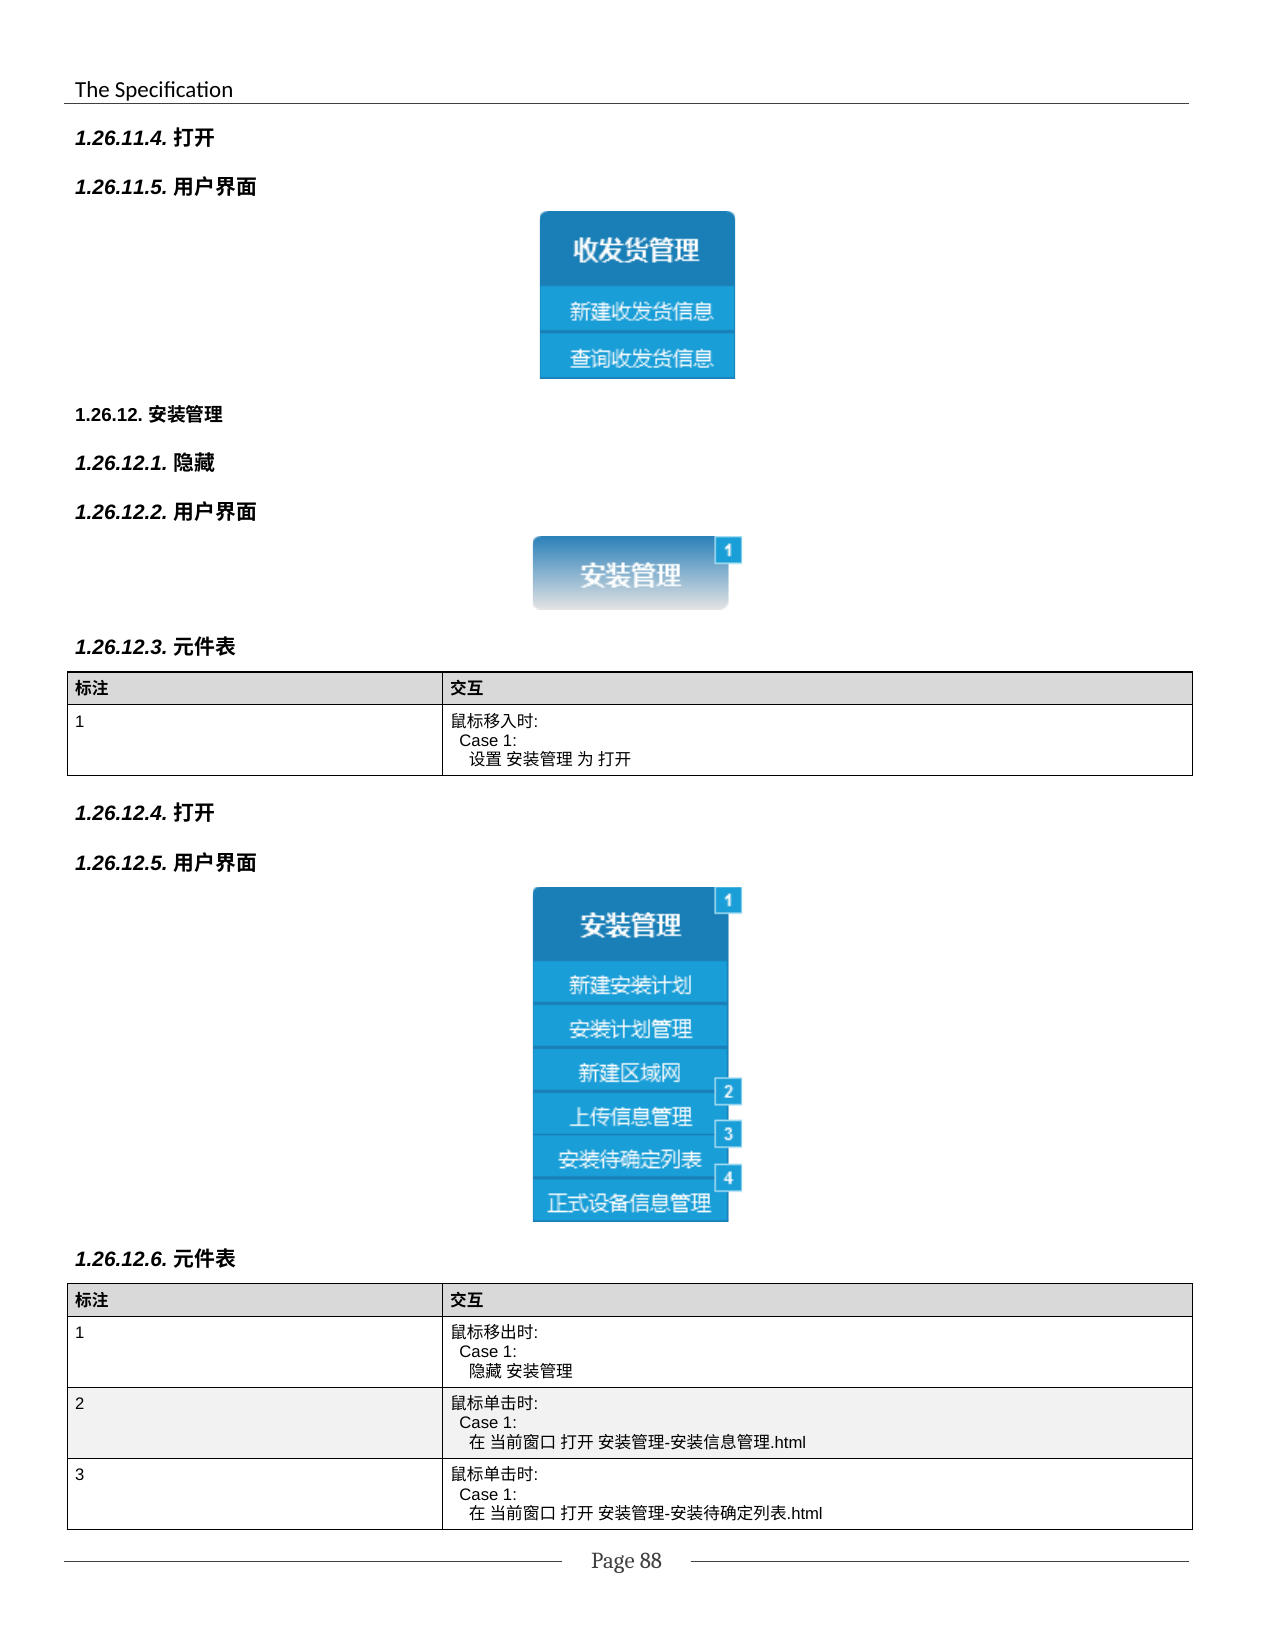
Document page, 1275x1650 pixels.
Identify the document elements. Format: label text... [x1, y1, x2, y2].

table_cell 鼠标移入时: Case 1: 设置 安装管理 为 打开 [443, 705, 1192, 775]
subtitle 用户界面 [75, 175, 1200, 199]
subtitle 打开 [75, 801, 1200, 825]
subtitle 打开 [75, 126, 1200, 150]
table_cell 1 [68, 1317, 442, 1387]
table_header 交互 [443, 673, 1192, 704]
subtitle 隐藏 [75, 450, 1200, 474]
table_header 标注 [68, 1284, 442, 1316]
table_cell 鼠标单击时: Case 1: 在 当前窗口 打开 安装管理-安装信息管理.html [443, 1388, 1192, 1458]
subtitle 安装管理 [75, 404, 1200, 425]
table_cell 1 [68, 705, 442, 775]
subtitle 元件表 [75, 1246, 1200, 1271]
table_cell 鼠标单击时: Case 1: 在 当前窗口 打开 安装管理-安装待确定列表.html [443, 1459, 1192, 1529]
subtitle 用户界面 [75, 850, 1200, 874]
table_cell 2 [68, 1388, 442, 1458]
subtitle 元件表 [75, 635, 1200, 659]
table_header 标注 [68, 673, 442, 704]
subtitle 用户界面 [75, 499, 1200, 524]
table_header 交互 [443, 1284, 1192, 1316]
table_cell 3 [68, 1459, 442, 1529]
table_cell 鼠标移出时: Case 1: 隐藏 安装管理 [443, 1317, 1192, 1387]
